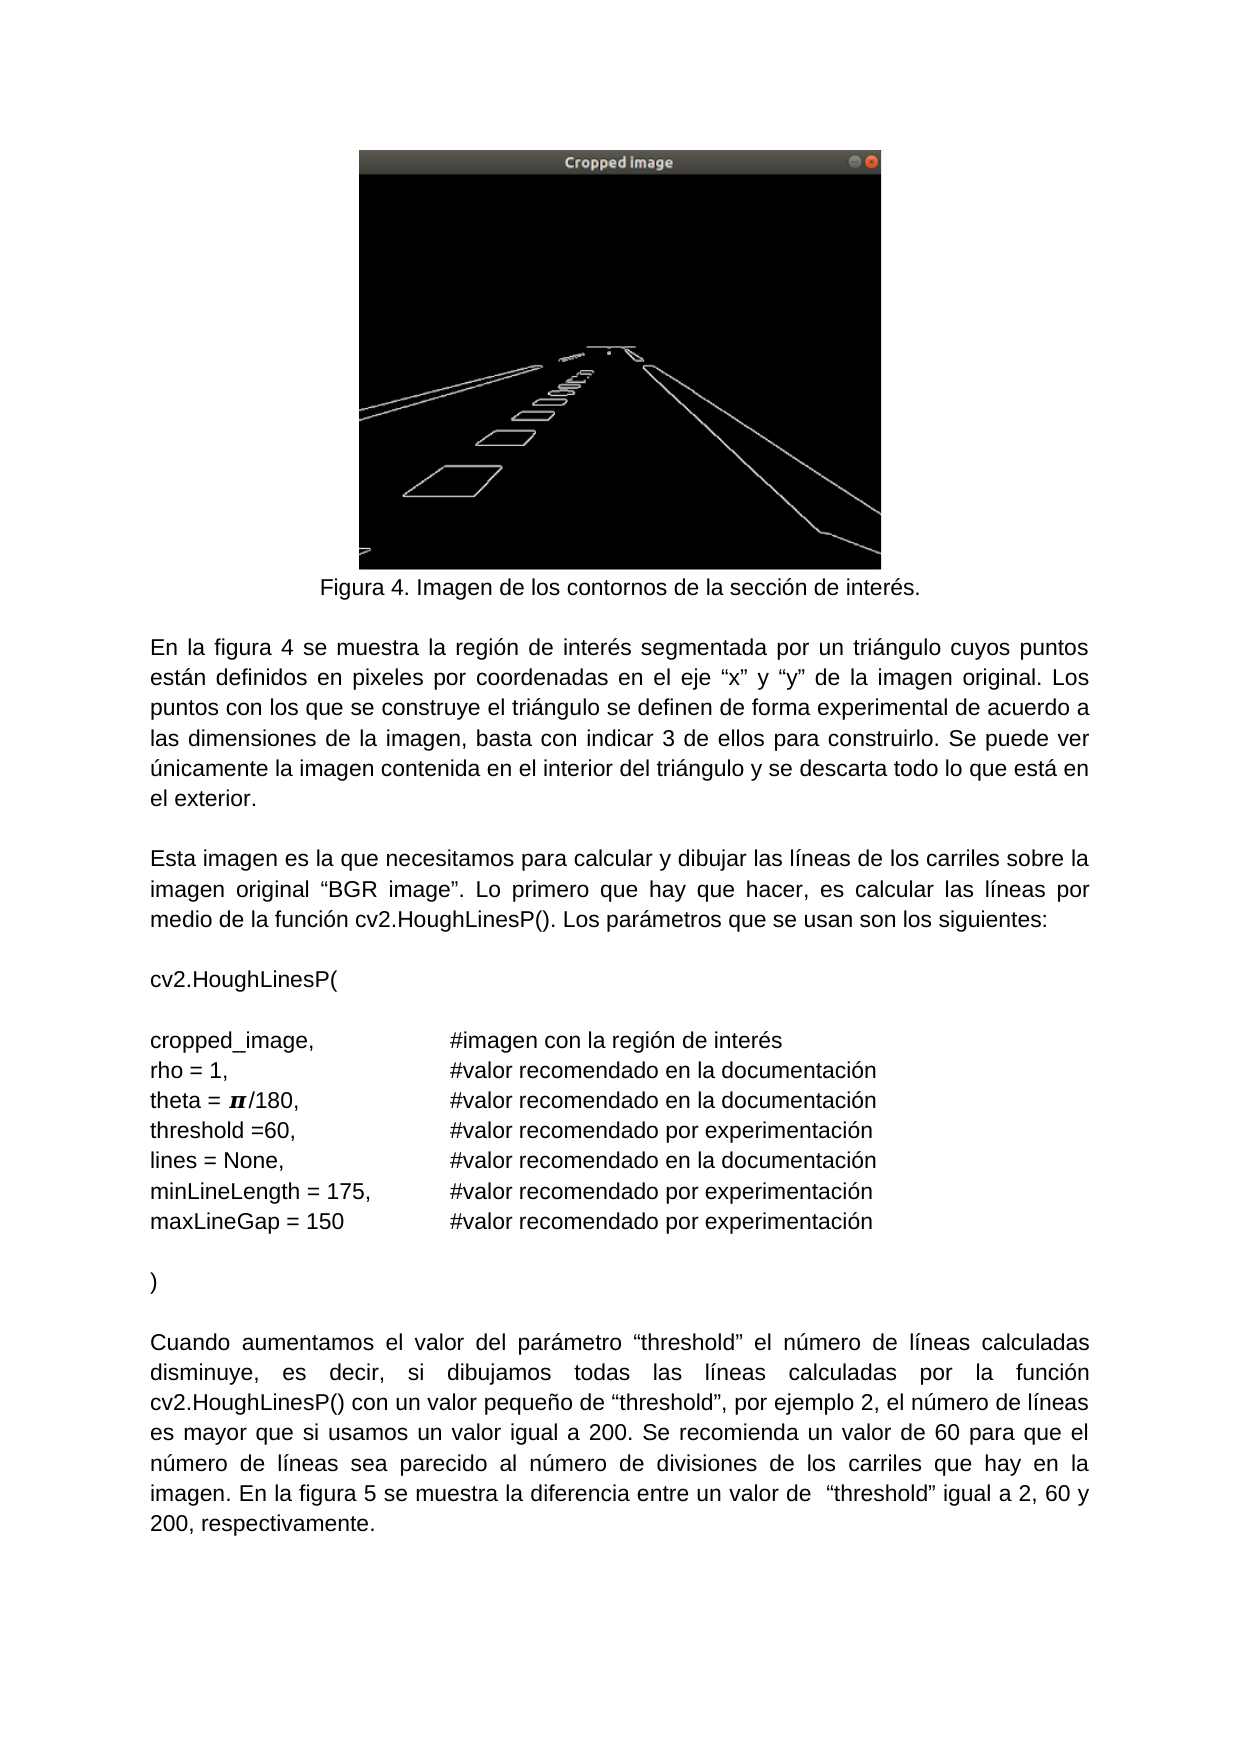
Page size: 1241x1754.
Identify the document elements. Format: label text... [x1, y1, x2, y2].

text threshold =60, #valor recomendado por experimentación [150, 1117, 1090, 1144]
text ) [150, 1268, 1090, 1295]
text theta = 𝝅/180, #valor recomendado en la documentación [150, 1087, 1090, 1113]
text Cuando aumentamos el valor del parámetro “threshold” el número de líneas calculadas disminuye, es decir, si dibujamos todas las líneas calculadas por la función cv2.HoughLinesP() con un valor pequeño de “threshold”, por ejemplo 2, el número de líneas es mayor que si usamos un valor igual a 200. Se recomienda un valor de 60 para que el número de líneas sea parecido al número de divisiones de los carriles que hay en la imagen. En la figura 5 se muestra la diferencia entre un valor de “threshold” igual a 2, 60 y 200, respectivamente. [150, 1329, 1090, 1536]
text Figura 4. Imagen de los contornos de la sección de interés. [150, 573, 1090, 600]
text minLineLength = 175, #valor recomendado por experimentación [150, 1178, 1090, 1204]
text En la figura 4 se muestra la región de interés segmentada por un triángulo cuyos puntos están definidos en pixeles por coordenadas en el eje “x” y “y” de la imagen original. Los puntos con los que se construye el triángulo se definen de forma experimental de acuerdo a las dimensiones de la imagen, basta con indicar 3 de ellos para construirlo. Se puede ver únicamente la imagen contenida en el interior del triángulo y se descarta todo lo que está en el exterior. [150, 634, 1090, 811]
text Esta imagen es la que necesitamos para calcular y dibujar las líneas de los carriles sobre la imagen original “BGR image”. Lo primero que hay que hacer, es calcular las líneas por medio de la función cv2.HoughLinesP(). Los parámetros que se usan son los siguientes: [150, 845, 1090, 932]
text rho = 1, #valor recomendado en la documentación [150, 1057, 1090, 1083]
text lines = None, #valor recomendado en la documentación [150, 1147, 1090, 1174]
text cropped_image, #imagen con la región de interés [150, 1027, 1090, 1053]
picture [359, 150, 882, 570]
text maxLineGap = 150 #valor recomendado por experimentación [150, 1208, 1090, 1234]
text cv2.HoughLinesP( [150, 966, 1090, 993]
